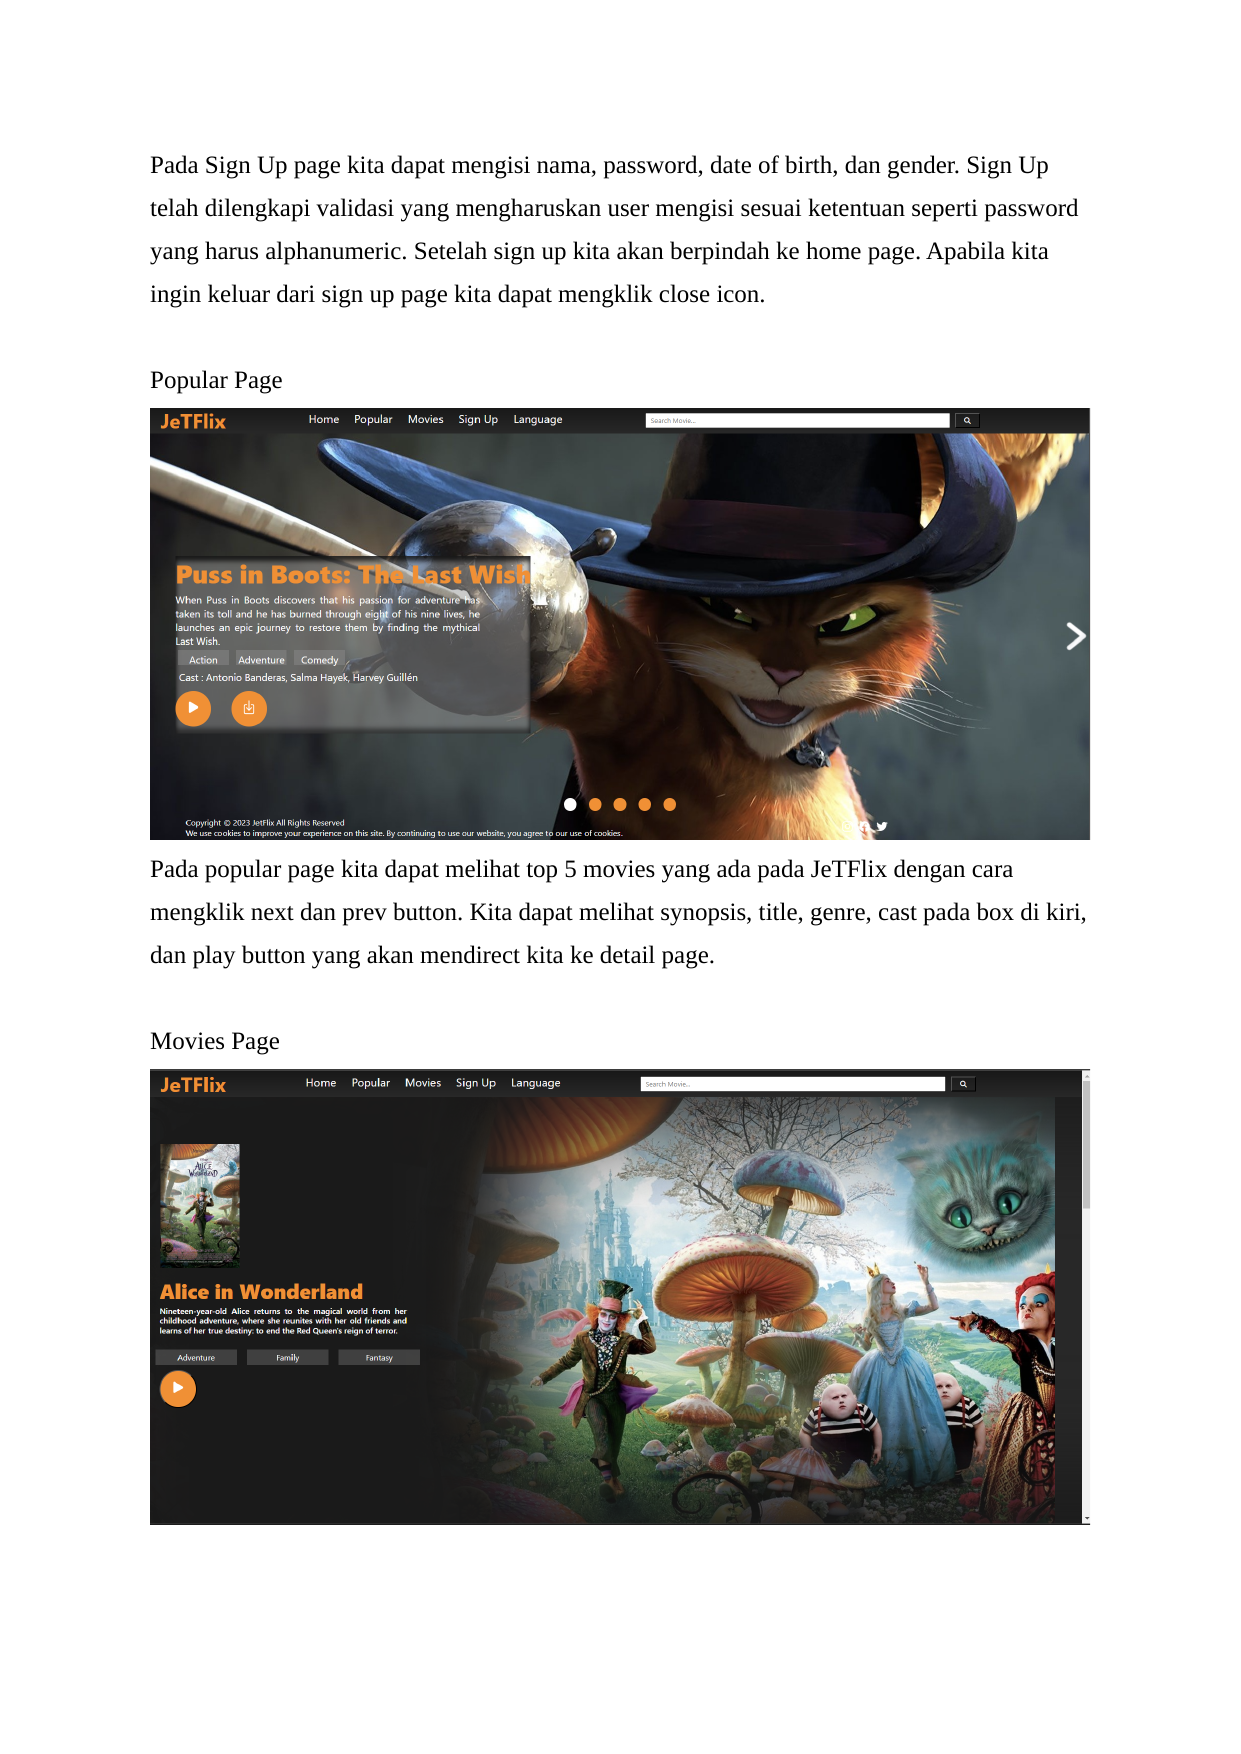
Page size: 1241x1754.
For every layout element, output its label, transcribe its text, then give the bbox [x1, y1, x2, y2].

picture [150, 1069, 1091, 1525]
picture [150, 408, 1091, 840]
text Pada Sign Up page kita dapat mengisi nama, password, date of birth, dan gender. Sign Up telah dilengkapi validasi yang mengharuskan user mengisi sesuai ketentuan seperti password yang harus alphanumeric. Setelah sign up kita akan berpindah ke home page. Apabila kita ingin keluar dari sign up page kita dapat mengklik close icon. [150, 150, 1090, 308]
text Movies Page [150, 1026, 1090, 1055]
text Pada popular page kita dapat melihat top 5 movies yang ada pada JeTFlix dengan cara mengklik next dan prev button. Kita dapat melihat synopsis, title, genre, cast pada box di kiri, dan play button yang akan mendirect kita ke detail page. [150, 854, 1090, 969]
text Popular Page [150, 366, 1090, 394]
